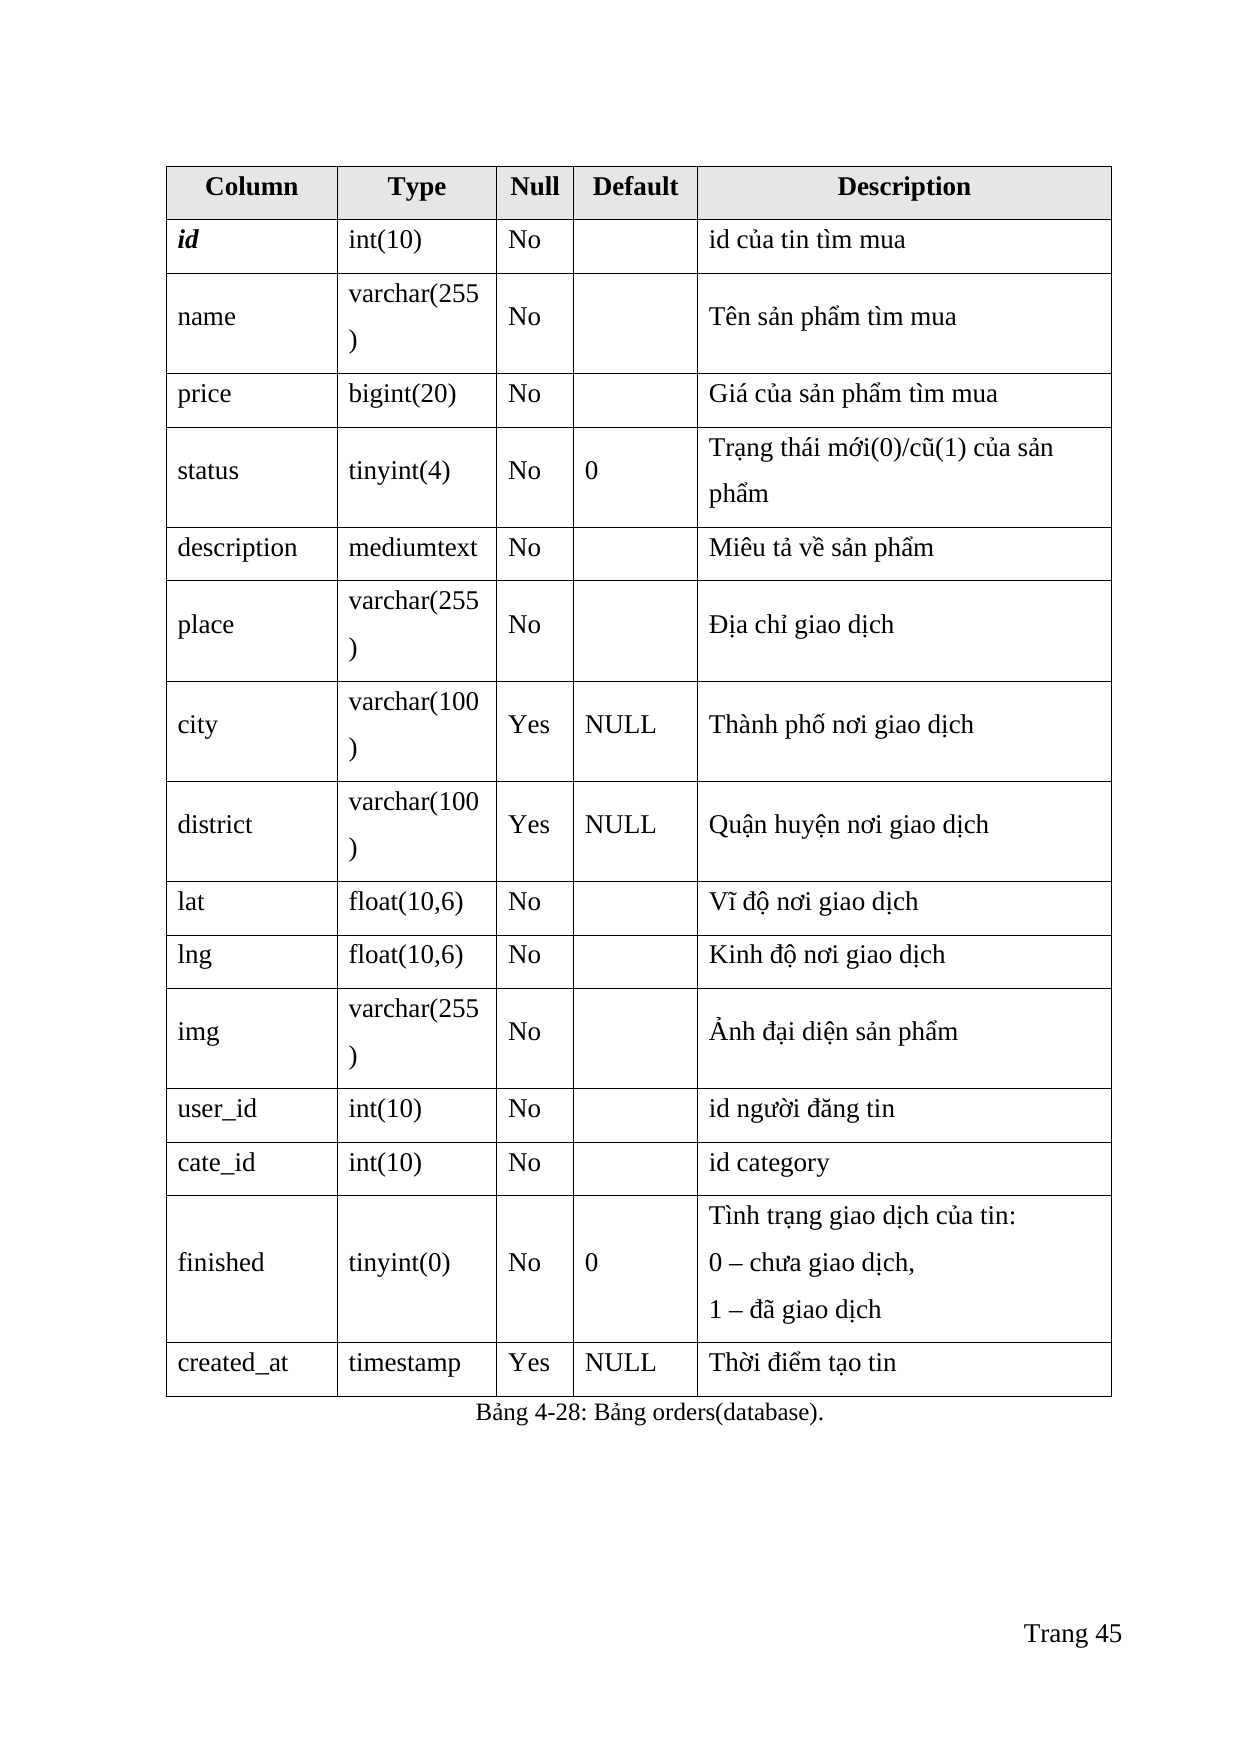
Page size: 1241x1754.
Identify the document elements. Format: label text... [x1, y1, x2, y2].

table_cell varchar(255) [338, 581, 496, 681]
table_cell id category [698, 1143, 1111, 1195]
table_cell Giá của sản phẩm tìm mua [698, 374, 1111, 427]
table_cell Kinh độ nơi giao dịch [698, 936, 1111, 988]
table_cell 0 [574, 428, 697, 527]
table_cell 0 [574, 1196, 697, 1342]
table_cell Yes [497, 782, 573, 881]
table_cell [574, 581, 697, 681]
table_cell cate_id [167, 1143, 337, 1195]
table_cell No [497, 936, 573, 988]
table_cell status [167, 428, 337, 527]
table_cell varchar(255) [338, 274, 496, 373]
table_cell [574, 882, 697, 934]
table_cell Ảnh đại diện sản phẩm [698, 989, 1111, 1088]
table_cell [574, 1143, 697, 1195]
table_cell No [497, 989, 573, 1088]
table_header Description [698, 167, 1111, 219]
table_cell No [497, 220, 573, 273]
table_cell Yes [497, 1343, 573, 1396]
table_cell float(10,6) [338, 936, 496, 988]
table_cell Vĩ độ nơi giao dịch [698, 882, 1111, 934]
table_cell mediumtext [338, 528, 496, 580]
table_cell [574, 989, 697, 1088]
table_cell [574, 1089, 697, 1142]
table_cell NULL [574, 682, 697, 781]
table_cell Thành phố nơi giao dịch [698, 682, 1111, 781]
table_header Type [338, 167, 496, 219]
table_cell NULL [574, 782, 697, 881]
table_cell [574, 528, 697, 580]
table_cell finished [167, 1196, 337, 1342]
table_cell float(10,6) [338, 882, 496, 934]
table_cell timestamp [338, 1343, 496, 1396]
table_cell id của tin tìm mua [698, 220, 1111, 273]
table_cell user_id [167, 1089, 337, 1142]
table_cell NULL [574, 1343, 697, 1396]
table_cell price [167, 374, 337, 427]
table_cell lng [167, 936, 337, 988]
table_cell [574, 220, 697, 273]
table_cell No [497, 1089, 573, 1142]
table_cell No [497, 428, 573, 527]
table_header Column [167, 167, 337, 219]
table_cell id người đăng tin [698, 1089, 1111, 1142]
table_cell No [497, 1196, 573, 1342]
table_cell varchar(100) [338, 782, 496, 881]
table_cell city [167, 682, 337, 781]
table_cell [574, 274, 697, 373]
table_cell name [167, 274, 337, 373]
text Bảng -: Bảng orders(database). [177, 1397, 1122, 1426]
table_cell id [167, 220, 337, 273]
table_cell [574, 936, 697, 988]
table_cell bigint(20) [338, 374, 496, 427]
table_cell tinyint(0) [338, 1196, 496, 1342]
table_cell [574, 374, 697, 427]
table_cell Quận huyện nơi giao dịch [698, 782, 1111, 881]
table_header Default [574, 167, 697, 219]
table_cell created_at [167, 1343, 337, 1396]
table_cell district [167, 782, 337, 881]
table_cell int(10) [338, 1089, 496, 1142]
table_cell Trạng thái mới(0)/cũ(1) của sản phẩm [698, 428, 1111, 527]
table_cell Miêu tả về sản phẩm [698, 528, 1111, 580]
table_cell No [497, 274, 573, 373]
table_cell int(10) [338, 220, 496, 273]
table_cell No [497, 528, 573, 580]
table_cell varchar(255) [338, 989, 496, 1088]
table_cell int(10) [338, 1143, 496, 1195]
table_header Null [497, 167, 573, 219]
table_cell No [497, 374, 573, 427]
table_cell No [497, 1143, 573, 1195]
table_cell description [167, 528, 337, 580]
table_cell lat [167, 882, 337, 934]
table_cell place [167, 581, 337, 681]
table_cell img [167, 989, 337, 1088]
table_cell Thời điểm tạo tin [698, 1343, 1111, 1396]
table_cell varchar(100) [338, 682, 496, 781]
table_cell Tình trạng giao dịch của tin: 0 – chưa giao dịch, 1 – đã giao dịch [698, 1196, 1111, 1342]
table_cell No [497, 882, 573, 934]
table_cell tinyint(4) [338, 428, 496, 527]
table_cell Địa chỉ giao dịch [698, 581, 1111, 681]
table_cell Tên sản phẩm tìm mua [698, 274, 1111, 373]
table_cell No [497, 581, 573, 681]
table_cell Yes [497, 682, 573, 781]
